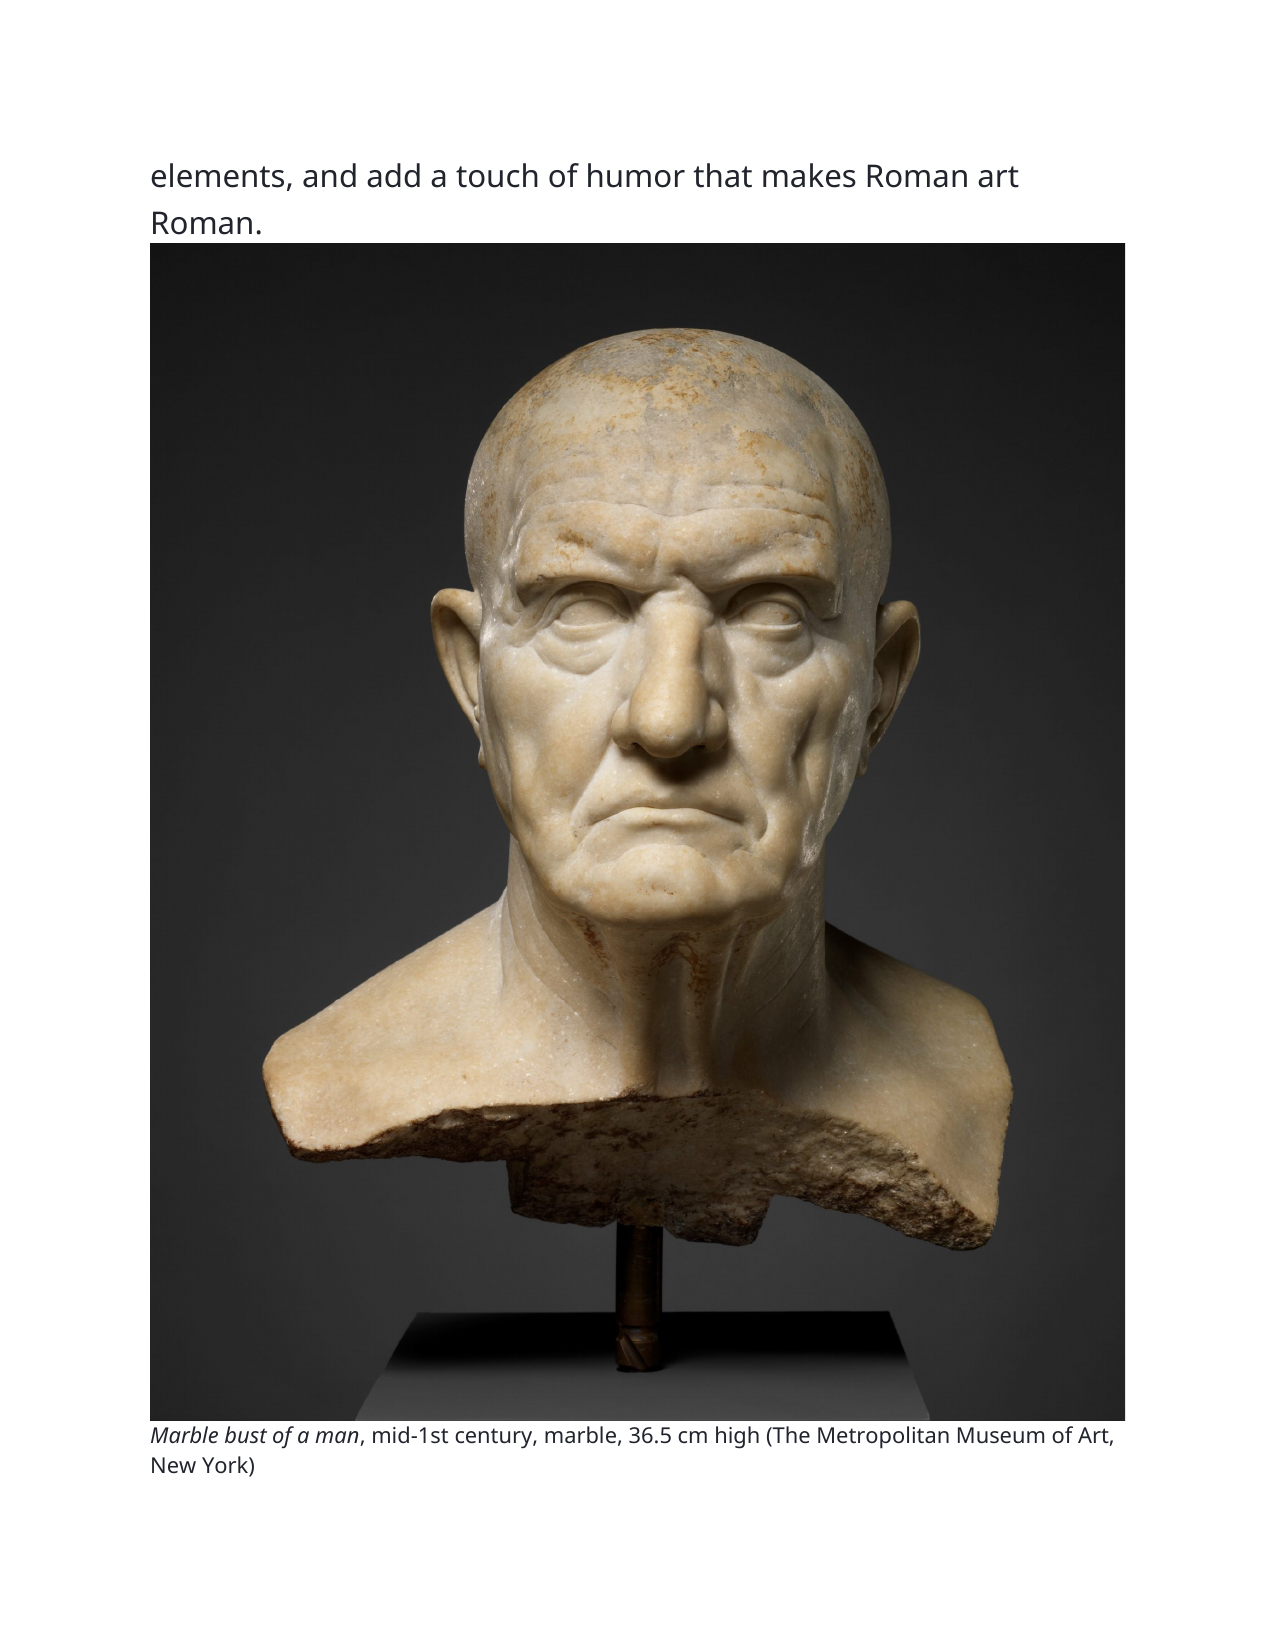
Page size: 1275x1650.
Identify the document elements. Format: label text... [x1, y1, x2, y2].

text Marble bust of a man, mid-1st century, marble, 36.5 cm high (The Metropolitan Museum of Art, New York) [150, 1421, 1125, 1480]
picture [150, 243, 1125, 1421]
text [150, 150, 1125, 243]
